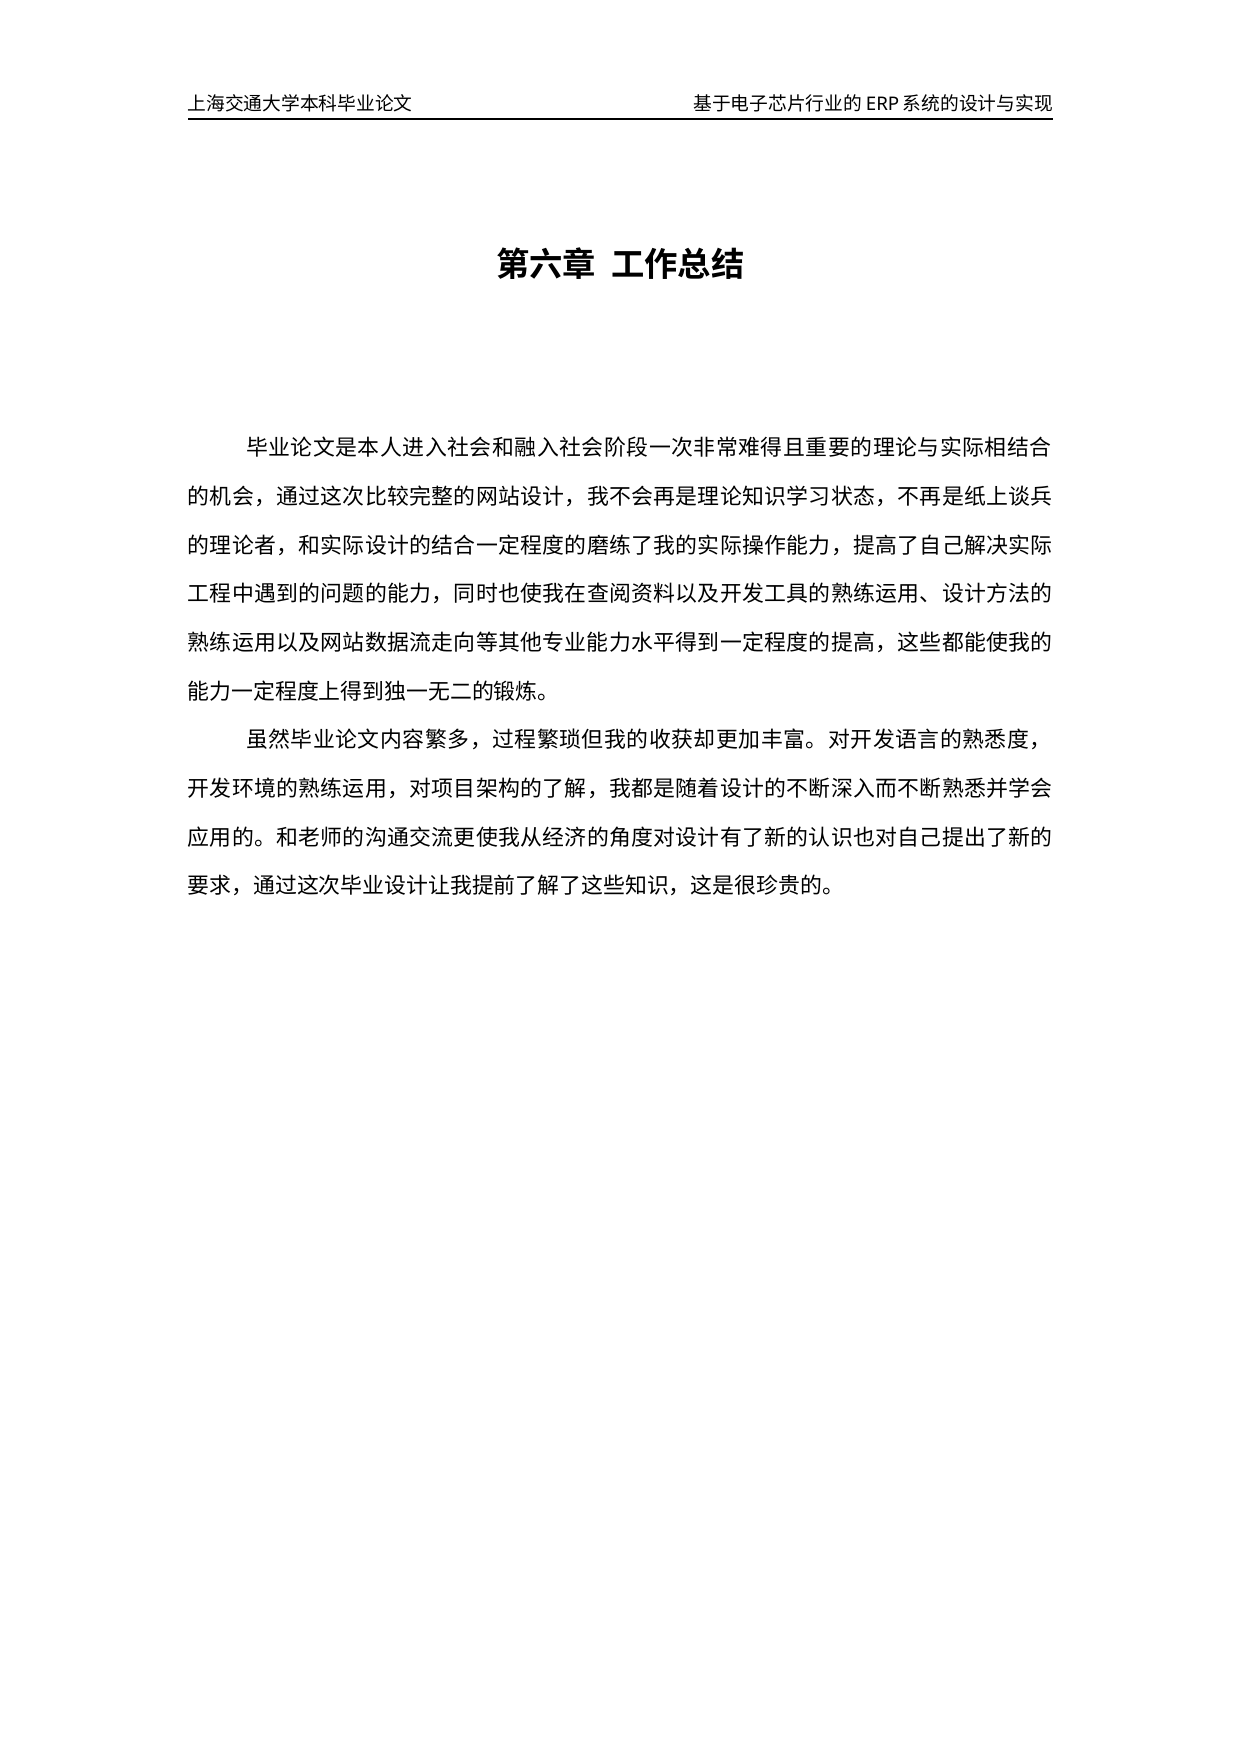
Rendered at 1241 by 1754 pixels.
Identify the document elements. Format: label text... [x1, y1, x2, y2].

text 虽然毕业论文内容繁多，过程繁琐但我的收获却更加丰富。对开发语言的熟悉度，开发环境的熟练运用，对项目架构的了解，我都是随着设计的不断深入而不断熟悉并学会应用的。和老师的沟通交流更使我从经济的角度对设计有了新的认识也对自己提出了新的要求，通过这次毕业设计让我提前了解了这些知识，这是很珍贵的。 [187, 722, 1053, 901]
subtitle 第六章 工作总结 [187, 230, 1053, 295]
text 毕业论文是本人进入社会和融入社会阶段一次非常难得且重要的理论与实际相结合的机会，通过这次比较完整的网站设计，我不会再是理论知识学习状态，不再是纸上谈兵的理论者，和实际设计的结合一定程度的磨练了我的实际操作能力，提高了自己解决实际工程中遇到的问题的能力，同时也使我在查阅资料以及开发工具的熟练运用、设计方法的熟练运用以及网站数据流走向等其他专业能力水平得到一定程度的提高，这些都能使我的能力一定程度上得到独一无二的锻炼。 [187, 430, 1053, 706]
